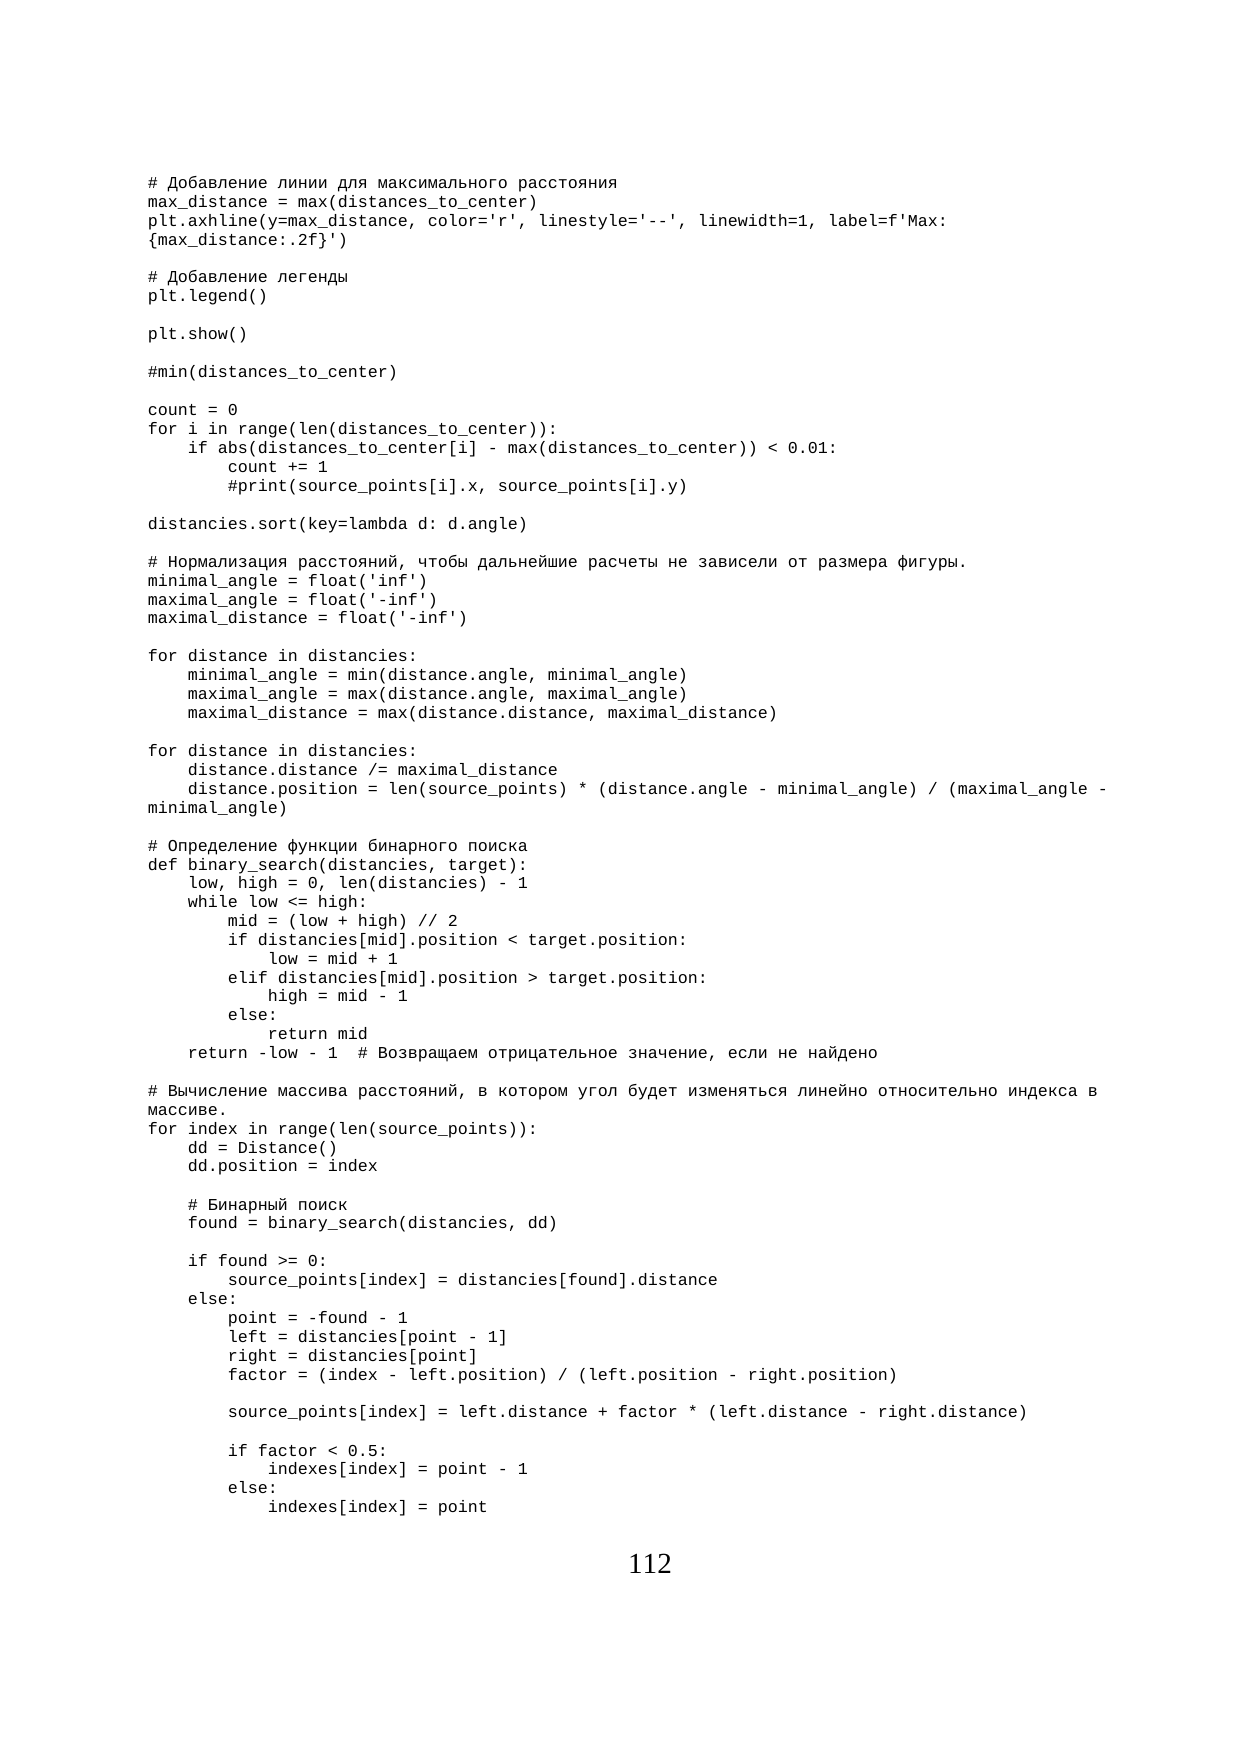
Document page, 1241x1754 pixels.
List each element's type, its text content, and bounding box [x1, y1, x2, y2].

text high = mid - 1 [148, 988, 1152, 1007]
text low = mid + 1 [148, 950, 1152, 969]
text if distancies[mid].position < target.position: [148, 931, 1152, 950]
text for distance in distancies: [148, 743, 1152, 761]
text low, high = 0, len(distancies) - 1 [148, 875, 1152, 894]
text left = distancies[point - 1] [148, 1328, 1152, 1347]
text # Бинарный поиск [148, 1196, 1152, 1215]
text distance.distance /= maximal_distance [148, 761, 1152, 780]
text for index in range(len(source_points)): [148, 1120, 1152, 1139]
text found = binary_search(distancies, dd) [148, 1215, 1152, 1234]
text else: [148, 1291, 1152, 1309]
text #print(source_points[i].x, source_points[i].y) [148, 477, 1152, 496]
text for i in range(len(distances_to_center)): [148, 421, 1152, 440]
text # Вычисление массива расстояний, в котором угол будет изменяться линейно относительно индекса в массиве. [148, 1083, 1152, 1120]
text maximal_angle = float('-inf') [148, 591, 1152, 610]
text minimal_angle = float('inf') [148, 572, 1152, 591]
text else: [148, 1480, 1152, 1499]
text mid = (low + high) // 2 [148, 913, 1152, 931]
text dd = Distance() [148, 1139, 1152, 1158]
text source_points[index] = left.distance + factor * (left.distance - right.distance) [148, 1404, 1152, 1423]
text if found >= 0: [148, 1253, 1152, 1272]
text distance.position = len(source_points) * (distance.angle - minimal_angle) / (maximal_angle - minimal_angle) [148, 780, 1152, 818]
text #min(distances_to_center) [148, 364, 1152, 383]
text count += 1 [148, 458, 1152, 477]
text minimal_angle = min(distance.angle, minimal_angle) [148, 667, 1152, 686]
text indexes[index] = point - 1 [148, 1461, 1152, 1480]
text for distance in distancies: [148, 648, 1152, 667]
text count = 0 [148, 402, 1152, 421]
text plt.show() [148, 326, 1152, 345]
text # Добавление легенды [148, 269, 1152, 288]
text # Нормализация расстояний, чтобы дальнейшие расчеты не зависели от размера фигуры. [148, 553, 1152, 572]
text return -low - 1 # Возвращаем отрицательное значение, если не найдено [148, 1044, 1152, 1063]
text dd.position = index [148, 1158, 1152, 1177]
text # Добавление линии для максимального расстояния [148, 174, 1152, 193]
text def binary_search(distancies, target): [148, 856, 1152, 875]
text maximal_angle = max(distance.angle, maximal_angle) [148, 686, 1152, 704]
text elif distancies[mid].position > target.position: [148, 969, 1152, 988]
text max_distance = max(distances_to_center) [148, 193, 1152, 212]
text # Определение функции бинарного поиска [148, 837, 1152, 856]
text plt.axhline(y=max_distance, color='r', linestyle='--', linewidth=1, label=f'Max: {max_distance:.2f}') [148, 212, 1152, 250]
text maximal_distance = max(distance.distance, maximal_distance) [148, 704, 1152, 723]
text if abs(distances_to_center[i] - max(distances_to_center)) < 0.01: [148, 440, 1152, 458]
text else: [148, 1007, 1152, 1026]
text source_points[index] = distancies[found].distance [148, 1272, 1152, 1291]
text indexes[index] = point [148, 1499, 1152, 1517]
text distancies.sort(key=lambda d: d.angle) [148, 515, 1152, 534]
text if factor < 0.5: [148, 1442, 1152, 1461]
text factor = (index - left.position) / (left.position - right.position) [148, 1366, 1152, 1385]
text right = distancies[point] [148, 1347, 1152, 1366]
text maximal_distance = float('-inf') [148, 610, 1152, 629]
text plt.legend() [148, 288, 1152, 307]
text return mid [148, 1026, 1152, 1044]
text point = -found - 1 [148, 1309, 1152, 1328]
text while low <= high: [148, 894, 1152, 913]
